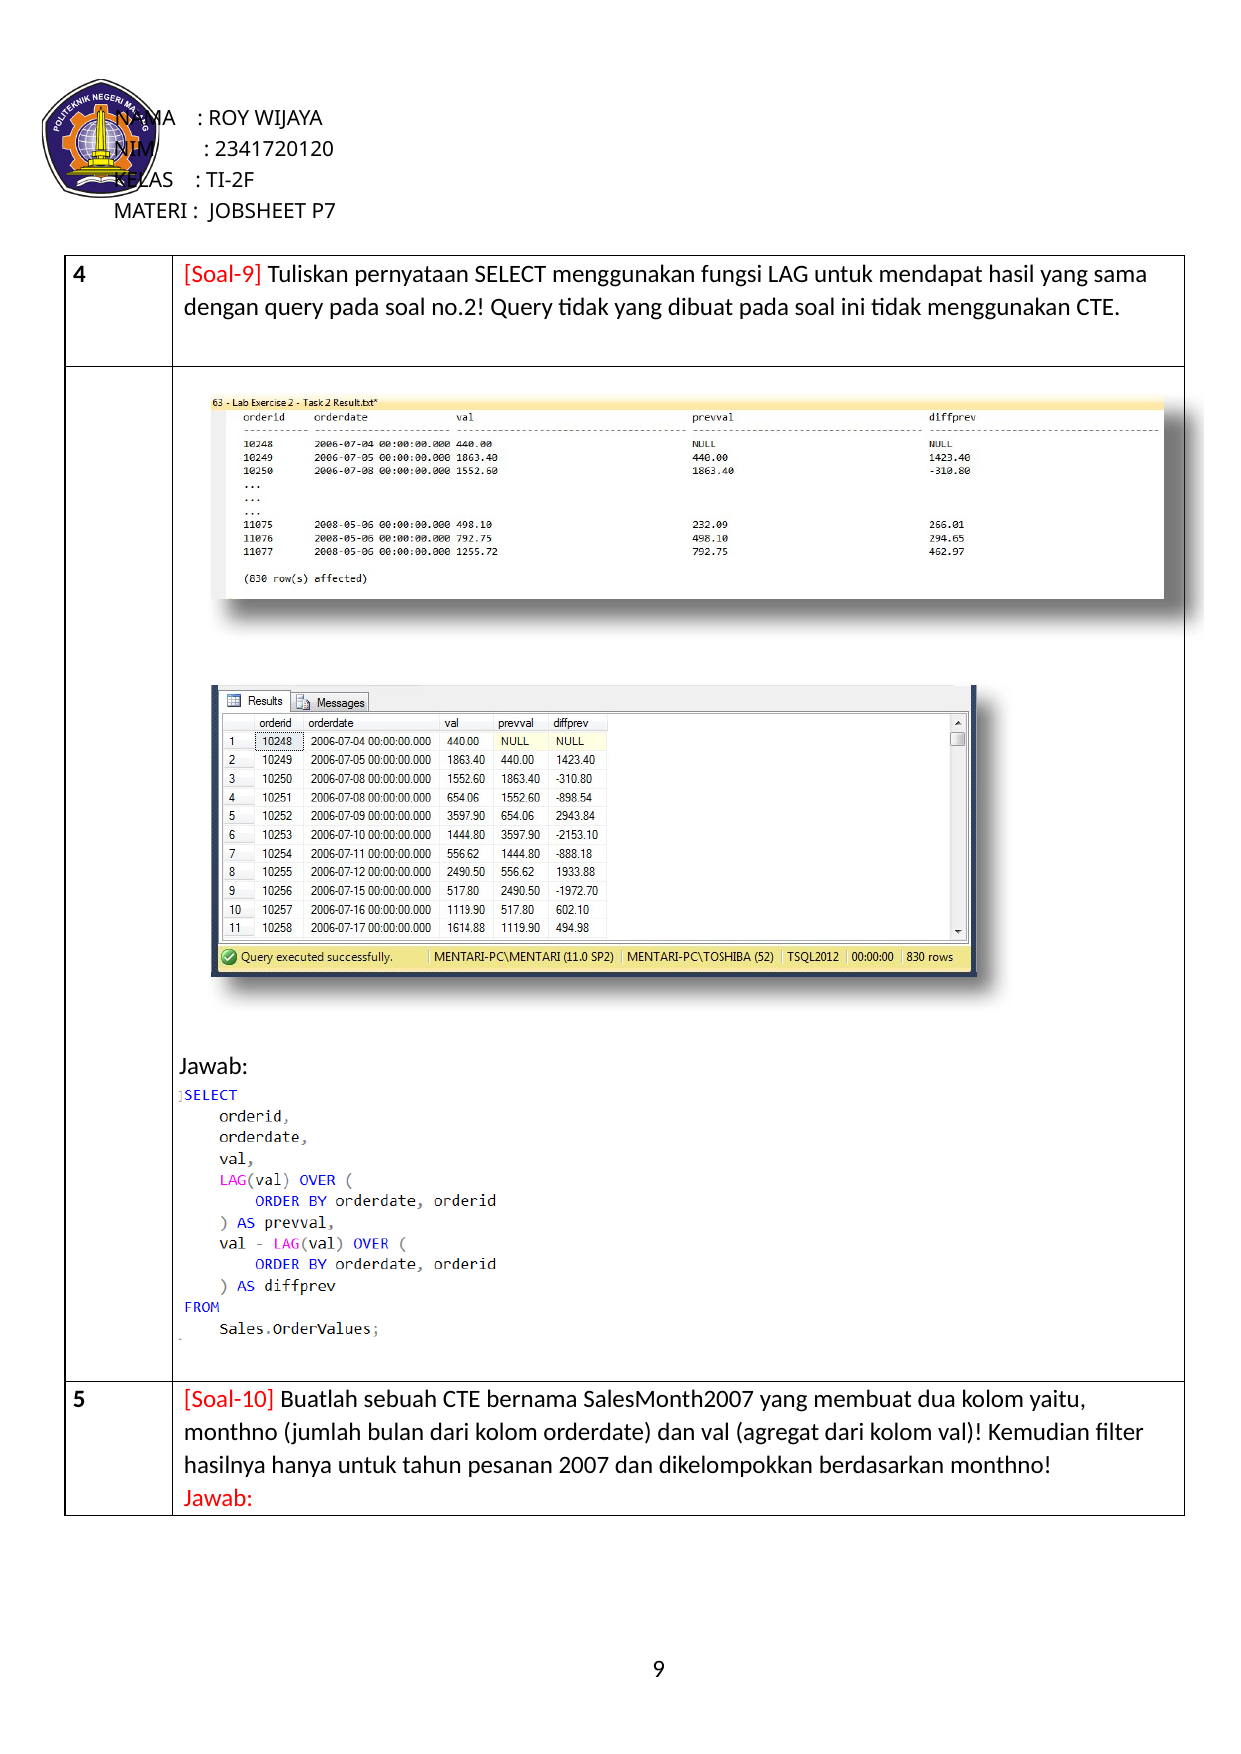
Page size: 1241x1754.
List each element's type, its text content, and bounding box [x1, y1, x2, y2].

table_cell 4 [66, 256, 172, 366]
picture [41, 79, 160, 198]
table_cell 5 [66, 1382, 172, 1515]
table_cell [Soal-9] Tuliskan pernyataan SELECT menggunakan fungsi LAG untuk mendapat hasil yang sama dengan query pada soal no.2! Query tidak yang dibuat pada soal ini tidak menggunakan CTE. [173, 256, 1184, 366]
table_cell [66, 367, 172, 1381]
table_cell Jawab: [173, 367, 1184, 1381]
picture [178, 1083, 505, 1346]
picture [178, 368, 1204, 1035]
